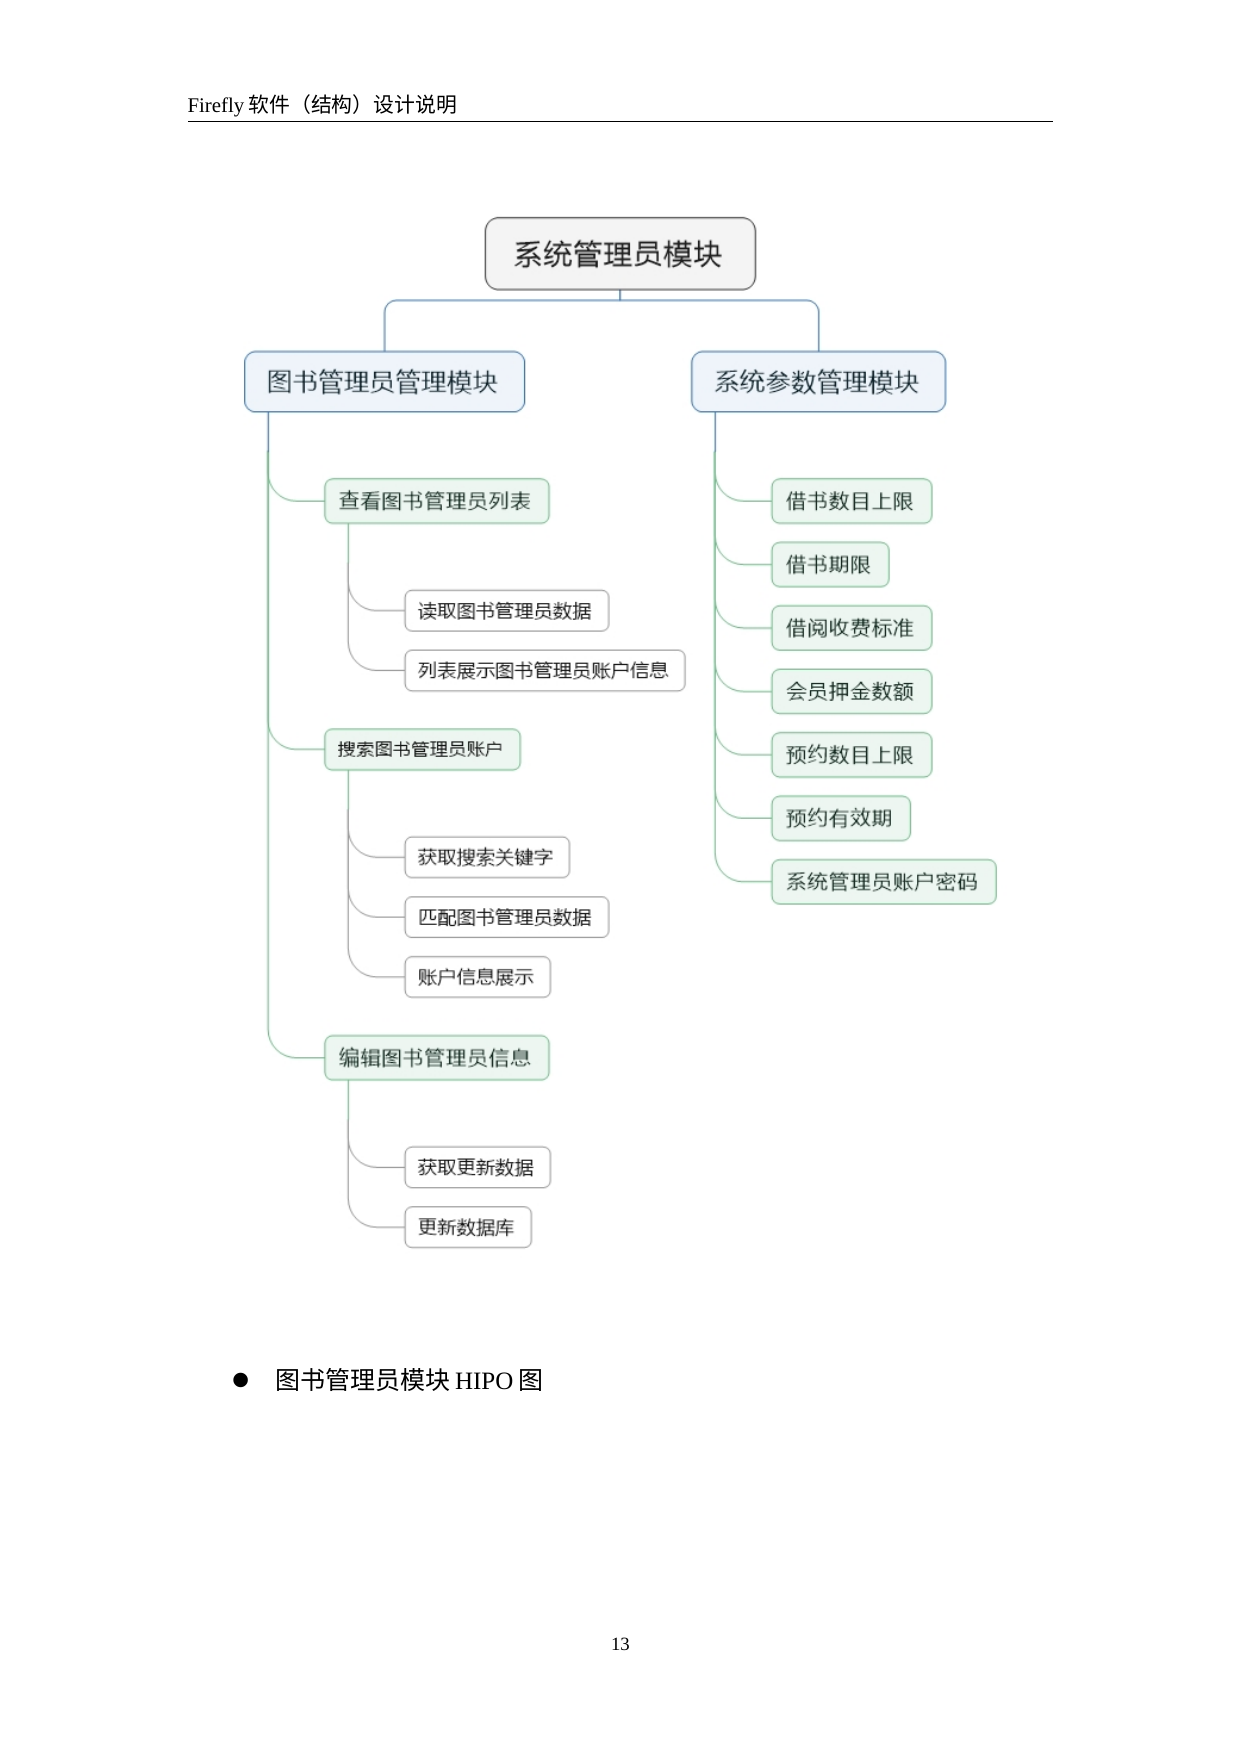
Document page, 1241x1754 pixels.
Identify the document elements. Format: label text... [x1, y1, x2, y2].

list 图书管理员模块HIPO图 [231, 1346, 1053, 1411]
picture [187, 162, 1053, 1304]
